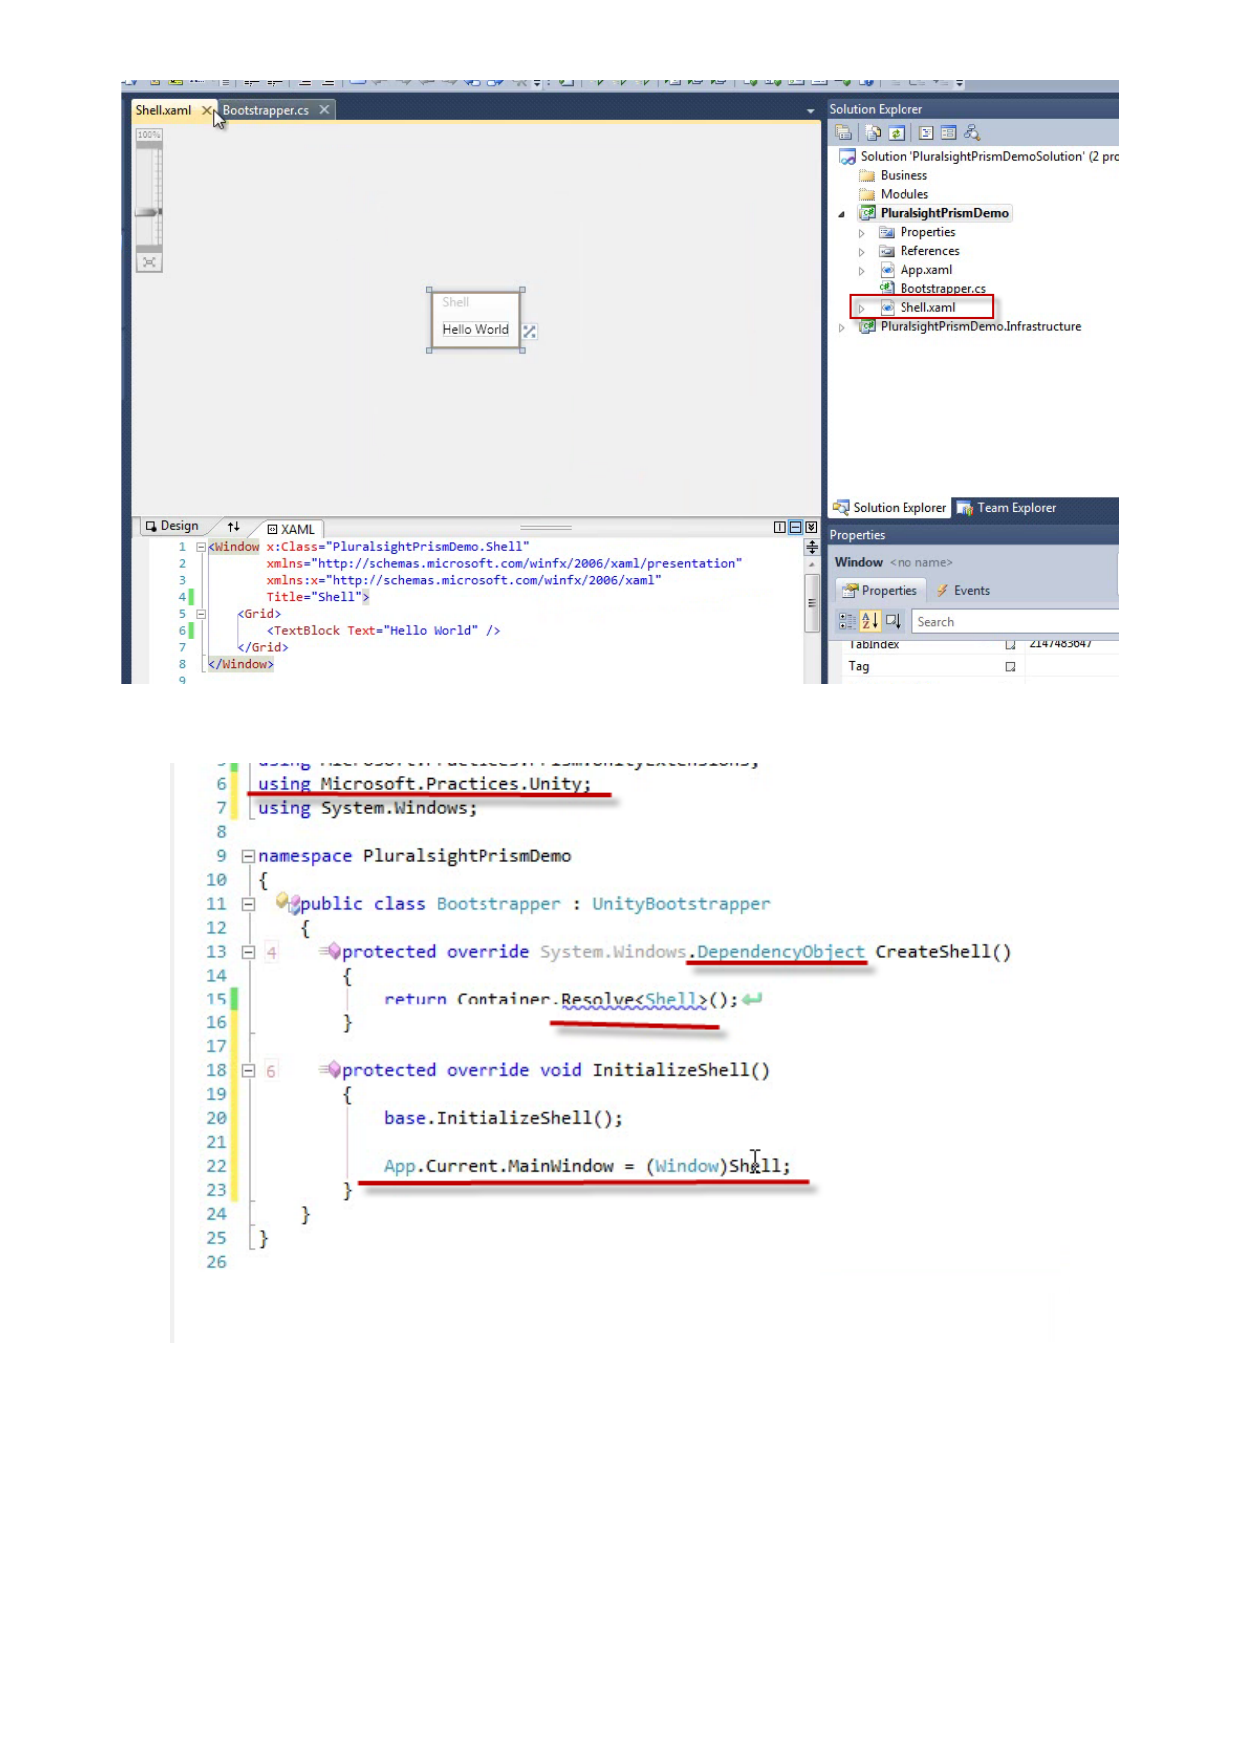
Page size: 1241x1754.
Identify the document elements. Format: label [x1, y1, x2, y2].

picture [170, 763, 1071, 1343]
picture [121, 80, 1119, 684]
